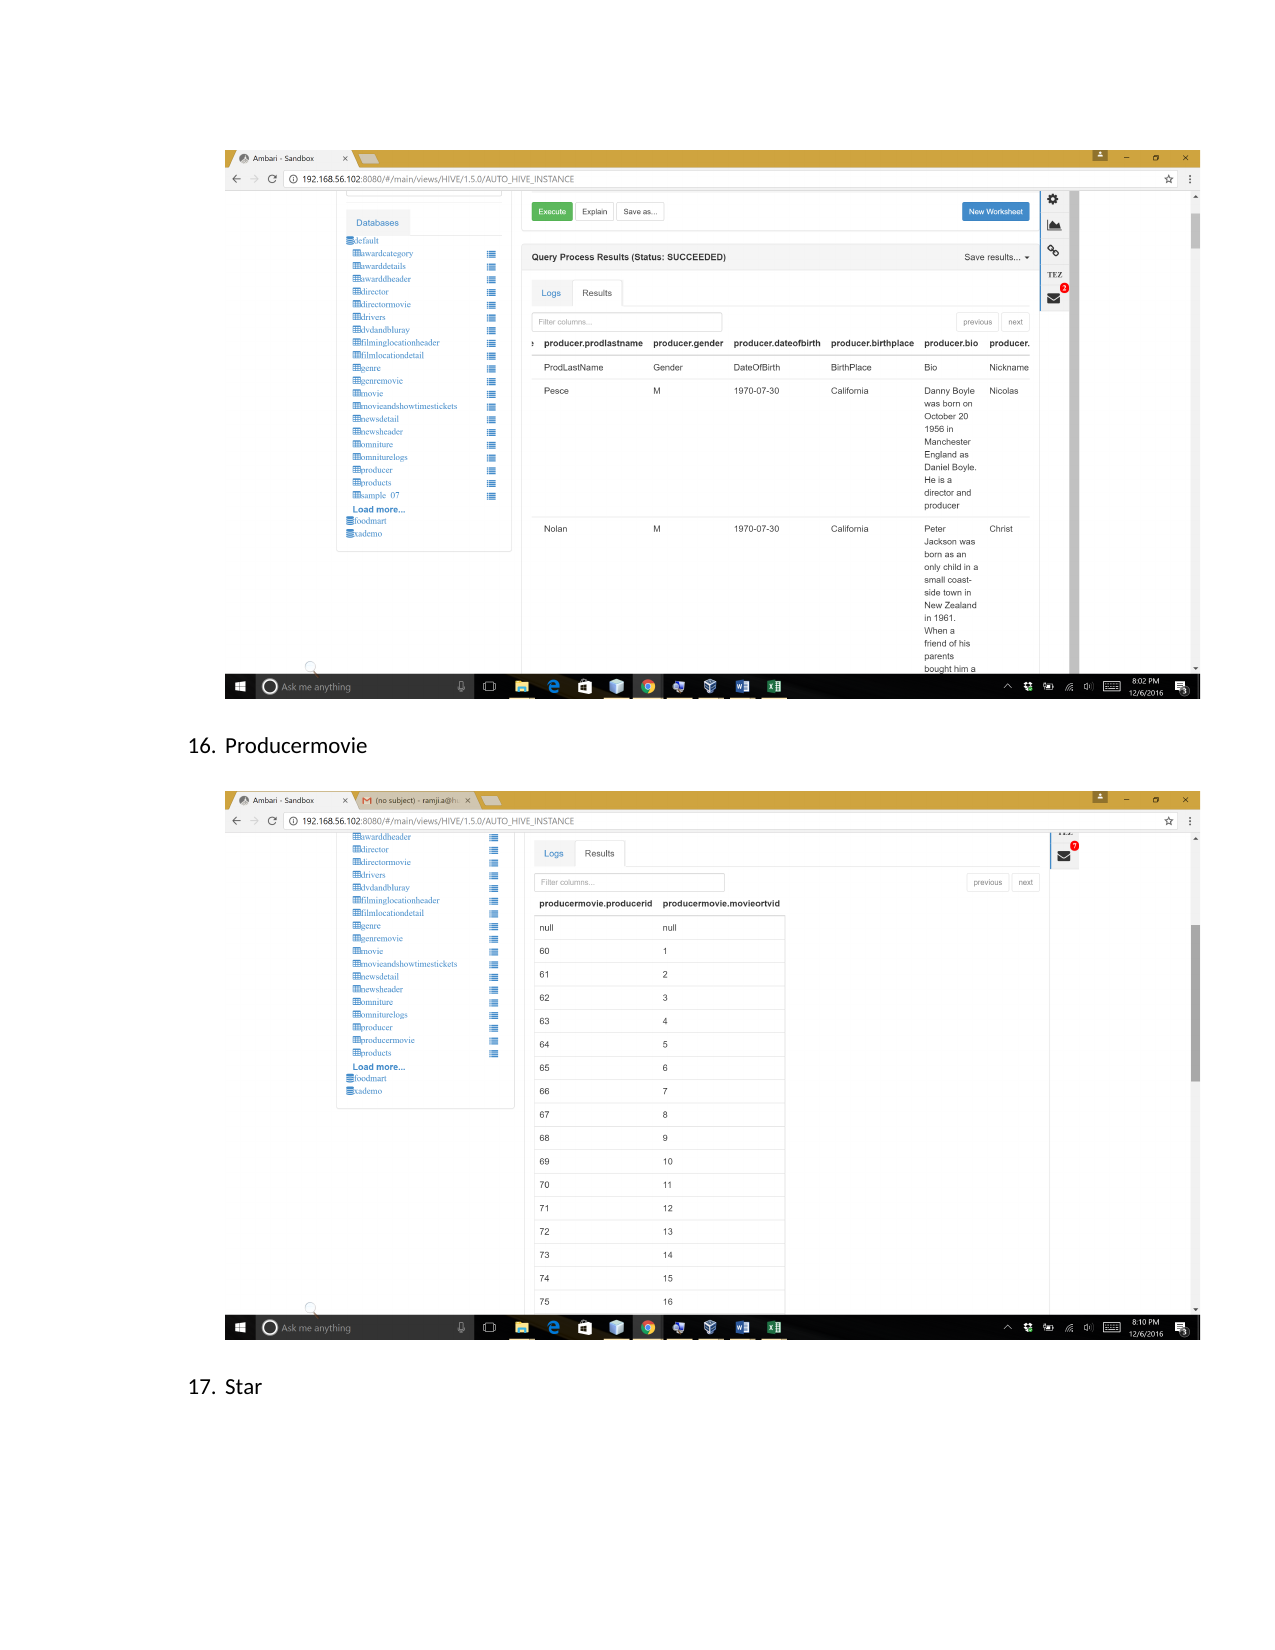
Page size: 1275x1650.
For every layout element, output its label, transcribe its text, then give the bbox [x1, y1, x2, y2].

picture [225, 150, 1200, 699]
list Producermovie [187, 731, 1125, 759]
picture [225, 791, 1200, 1340]
list Star [187, 1372, 1125, 1400]
